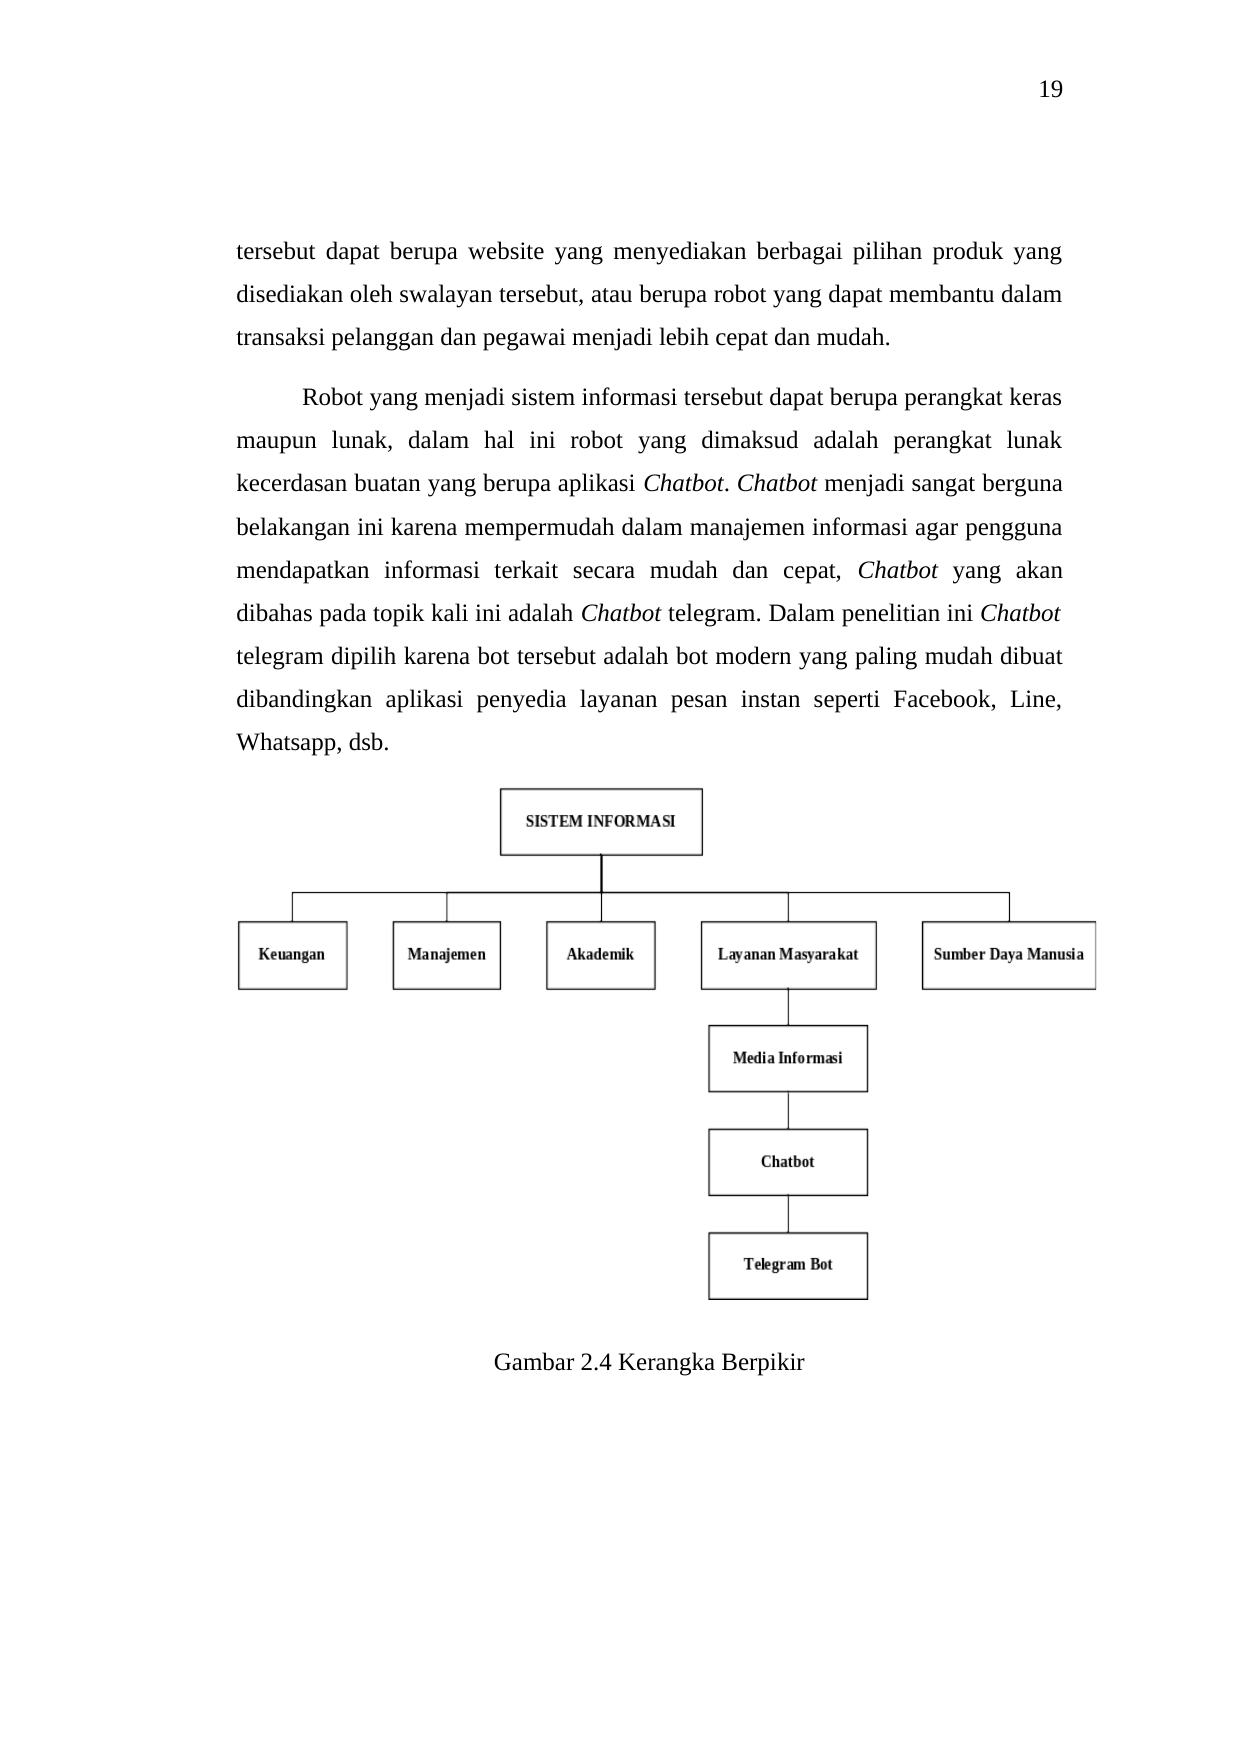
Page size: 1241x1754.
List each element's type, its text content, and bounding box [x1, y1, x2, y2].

text Robot yang menjadi sistem informasi tersebut dapat berupa perangkat keras maupun lunak, dalam hal ini robot yang dimaksud adalah perangkat lunak kecerdasan buatan yang berupa aplikasi Chatbot. Chatbot menjadi sangat berguna belakangan ini karena mempermudah dalam manajemen informasi agar pengguna mendapatkan informasi terkait secara mudah dan cepat, Chatbot yang akan dibahas pada topik kali ini adalah Chatbot telegram. Dalam penelitian ini Chatbot telegram dipilih karena bot tersebut adalah bot modern yang paling mudah dibuat dibandingkan aplikasi penyedia layanan pesan instan seperti Facebook, Line, Whatsapp, dsb. [236, 382, 1063, 756]
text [236, 236, 1063, 351]
text Gambar 2.4 Kerangka Berpikir [236, 1347, 1062, 1376]
